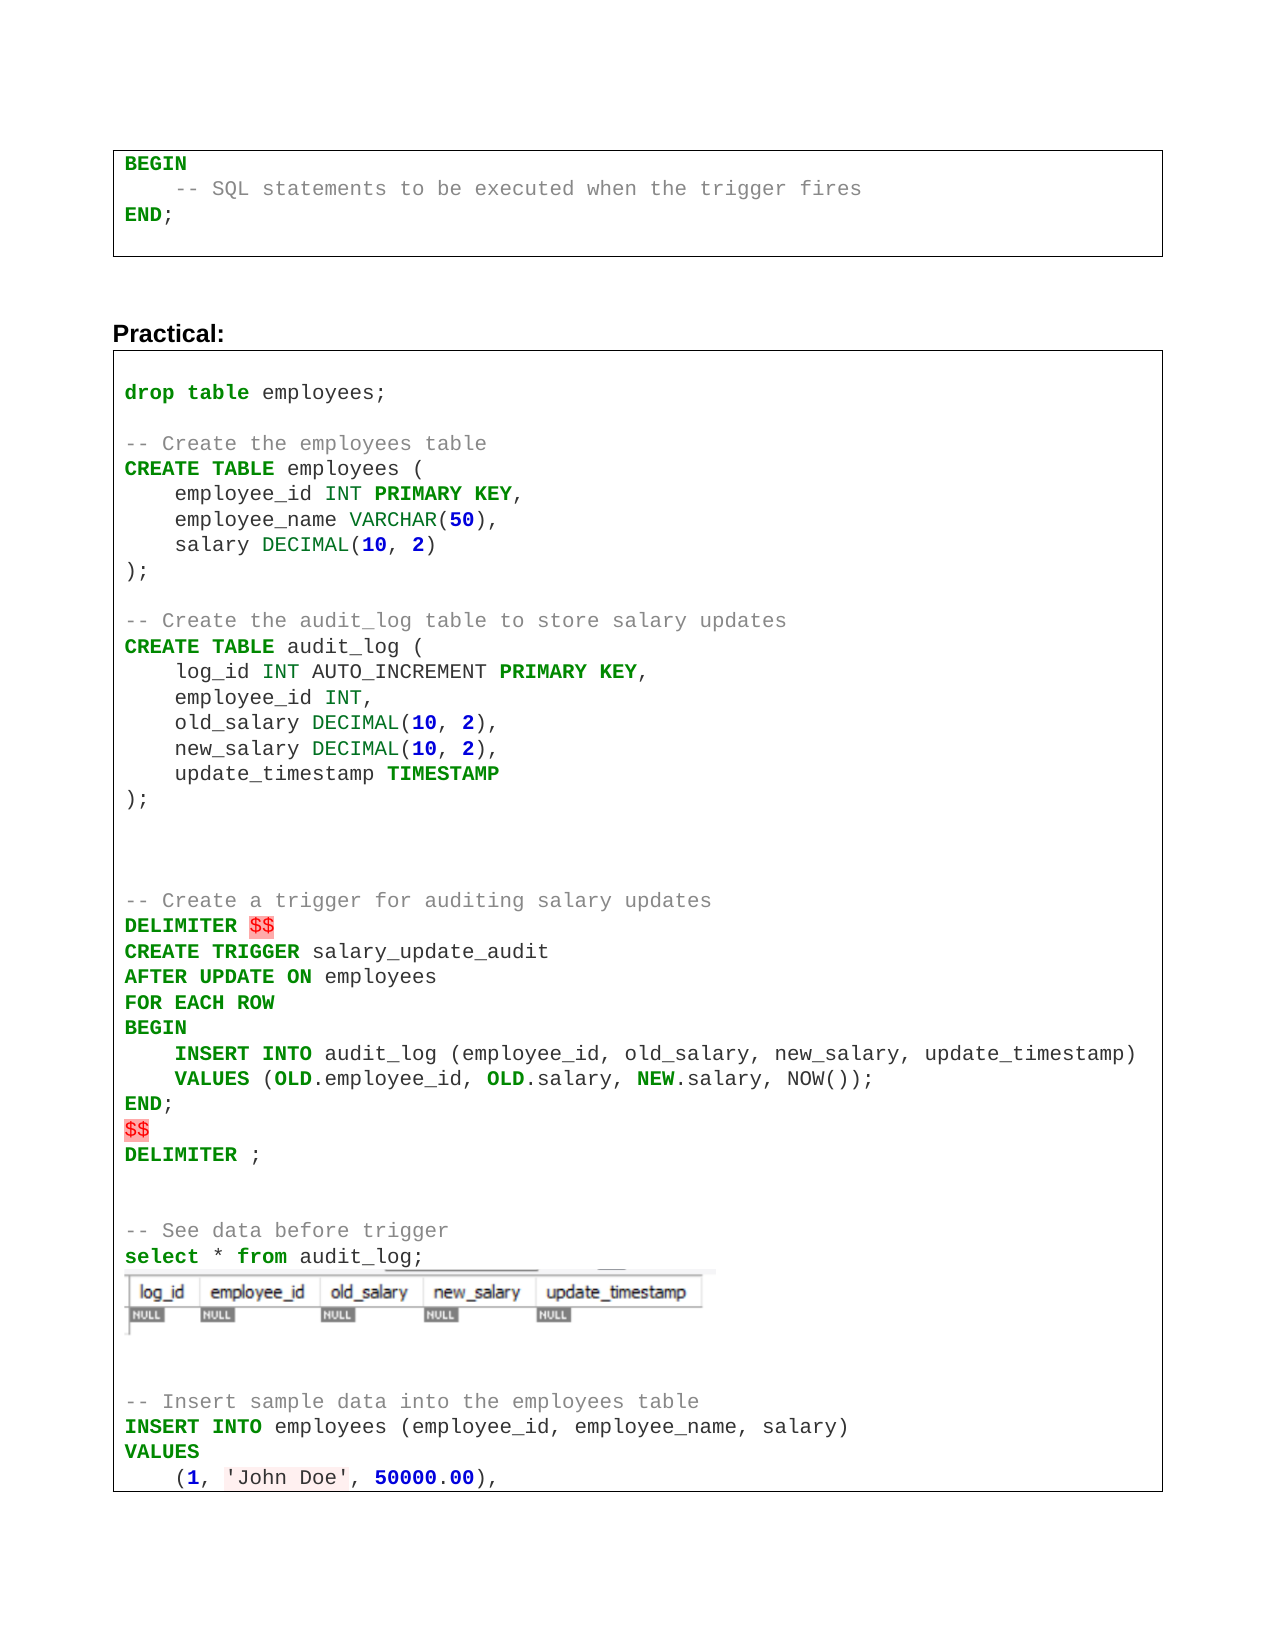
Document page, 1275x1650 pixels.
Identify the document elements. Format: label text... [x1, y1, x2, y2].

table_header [114, 351, 1162, 1491]
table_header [114, 151, 1162, 256]
text Practical: [112, 319, 1162, 348]
picture [124, 1269, 716, 1361]
